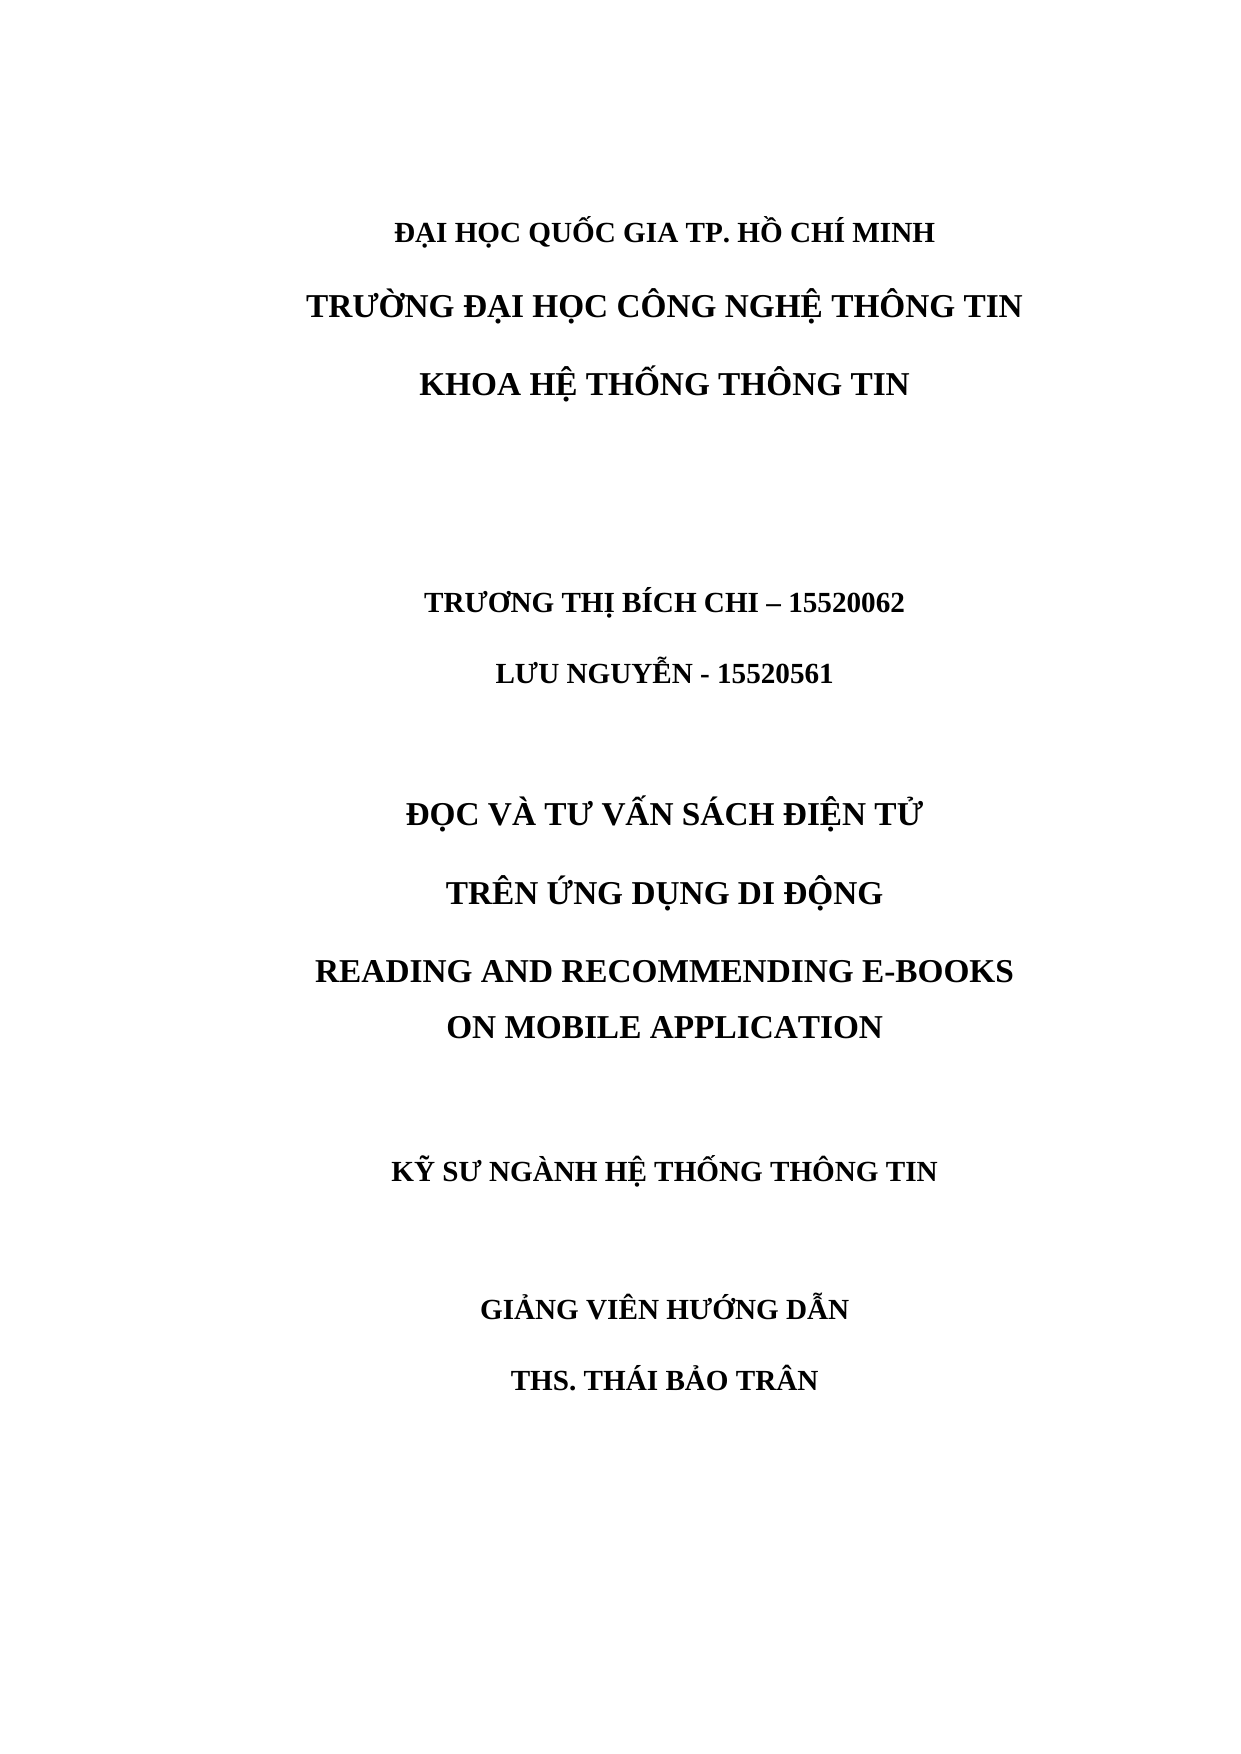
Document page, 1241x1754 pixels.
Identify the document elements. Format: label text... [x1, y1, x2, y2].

text ĐỌC VÀ TƯ VẤN SÁCH ĐIỆN TỬ [207, 794, 1122, 833]
text ĐẠI HỌC QUỐC GIA TP. HỒ CHÍ MINH [207, 215, 1122, 248]
text THS. THÁI BẢO TRÂN [207, 1363, 1122, 1397]
text KHOA HỆ THỐNG THÔNG TIN [207, 364, 1122, 402]
text KỸ SƯ NGÀNH HỆ THỐNG THÔNG TIN [207, 1154, 1122, 1187]
text LƯU NGUYỄN - 15520561 [207, 656, 1122, 689]
text TRƯƠNG THỊ BÍCH CHI – 15520062 [207, 585, 1122, 618]
text READING AND RECOMMENDING E-BOOKS [207, 951, 1122, 989]
text GIẢNG VIÊN HƯỚNG DẪN [207, 1292, 1122, 1326]
text ON MOBILE APPLICATION [207, 1008, 1122, 1046]
text TRƯỜNG ĐẠI HỌC CÔNG NGHỆ THÔNG TIN [207, 286, 1122, 324]
text TRÊN ỨNG DỤNG DI ĐỘNG [207, 873, 1122, 911]
